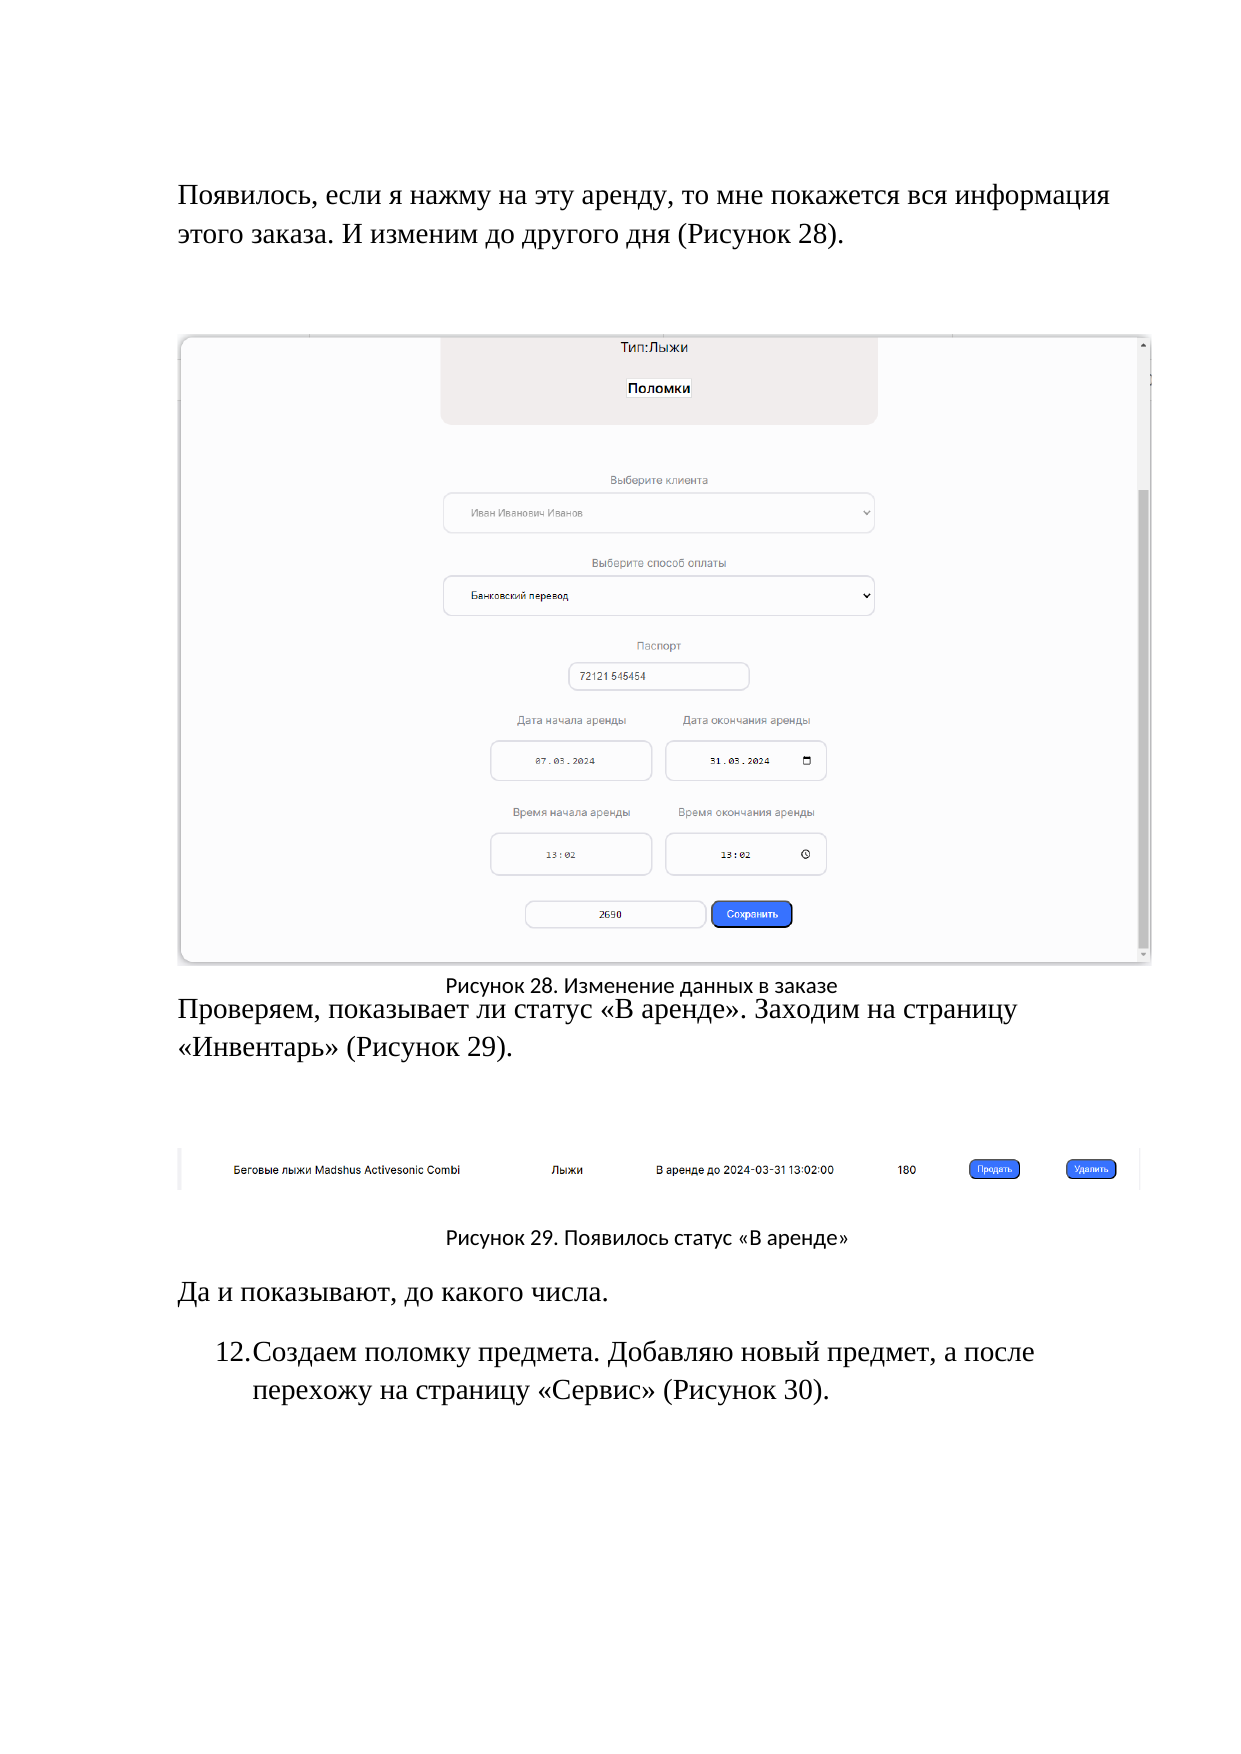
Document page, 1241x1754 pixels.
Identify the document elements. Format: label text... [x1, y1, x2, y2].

picture [177, 334, 1152, 966]
text Проверяем, показывает ли статус «В аренде». Заходим на страницу «Инвентарь» (Рисунок 29). [177, 991, 1152, 1063]
text Да и показывают, до какого числа. [177, 1274, 1152, 1308]
picture [177, 1148, 1141, 1190]
list Создаем поломку предмета. Добавляю новый предмет, а после перехожу на страницу «Сервис» (Рисунок 30). [215, 1334, 1152, 1406]
text Появилось, если я нажму на эту аренду, то мне покажется вся информация этого заказа. И изменим до другого дня (Рисунок 28). [177, 177, 1152, 249]
